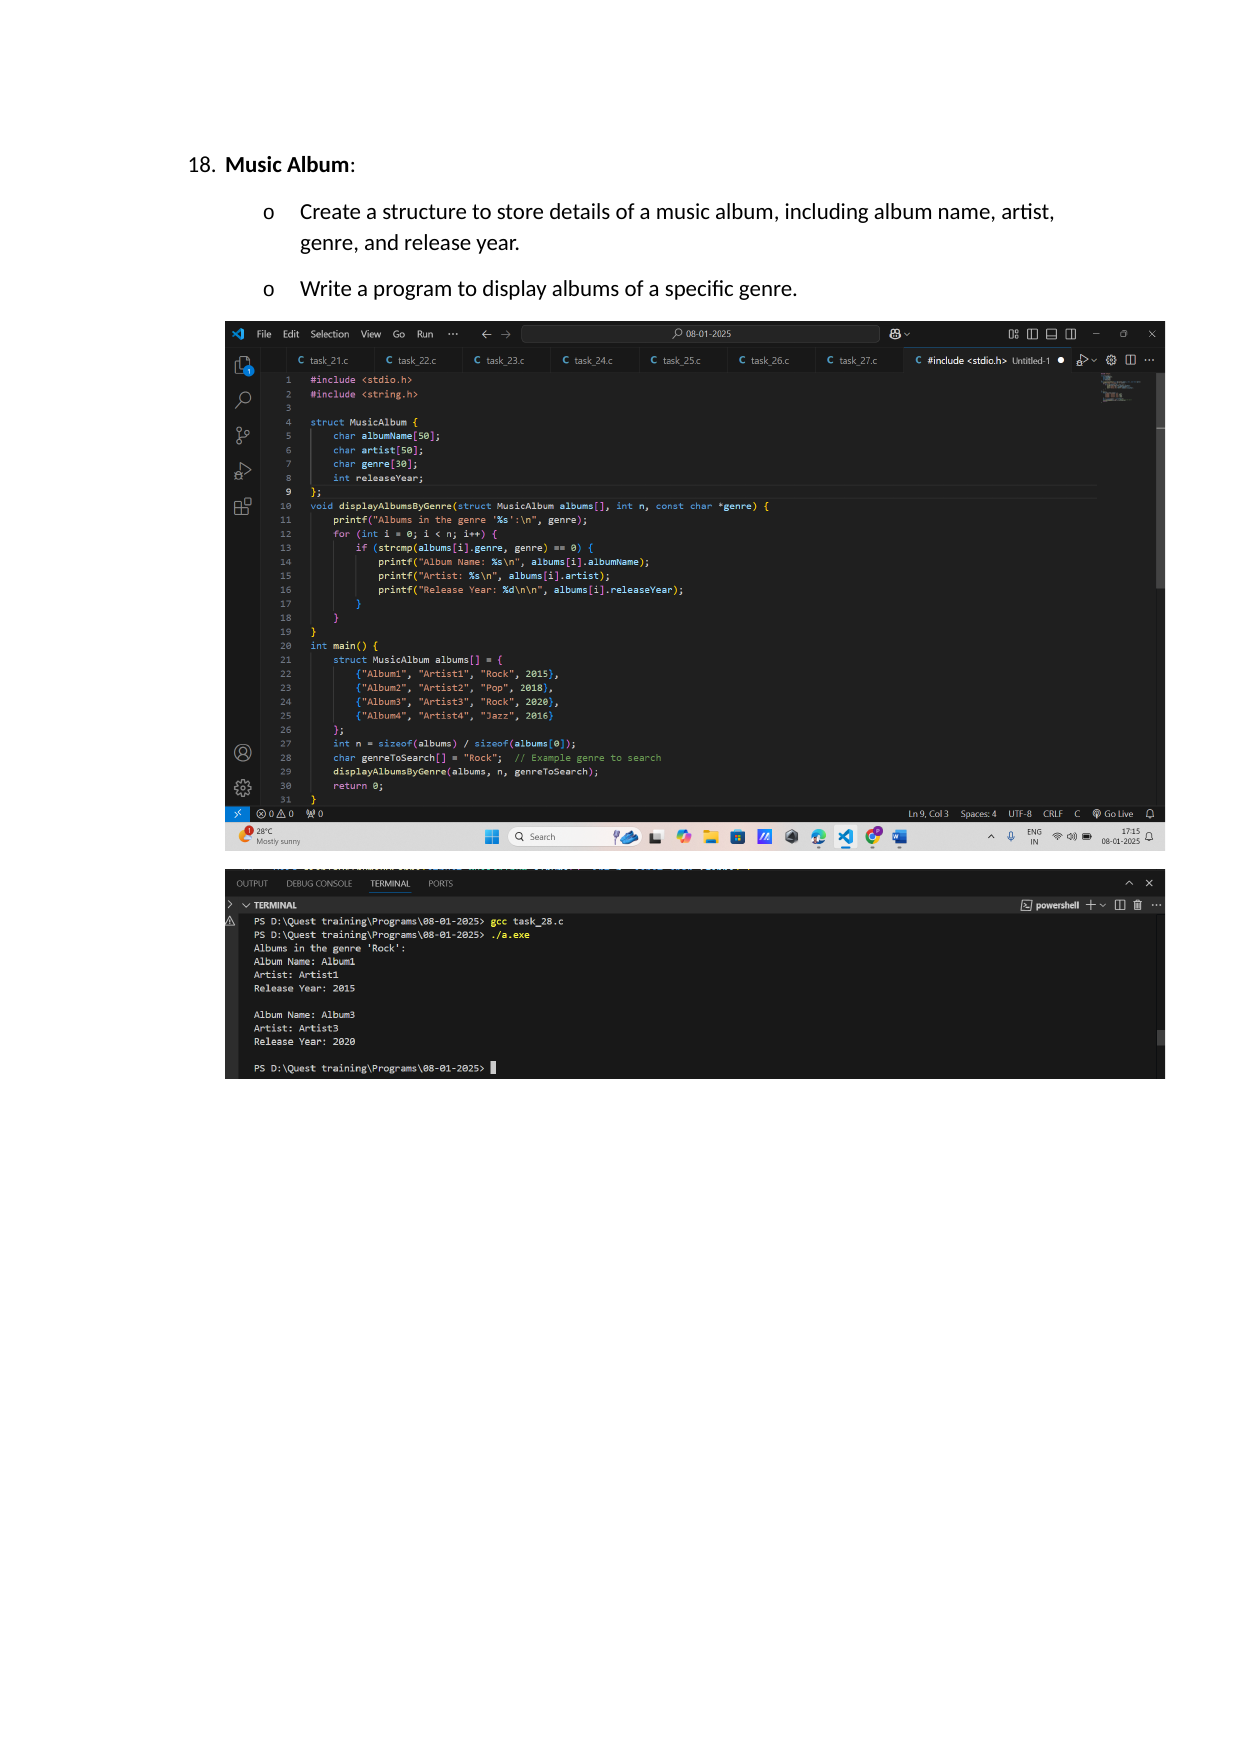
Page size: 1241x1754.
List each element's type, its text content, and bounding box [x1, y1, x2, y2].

list Music Album: [187, 150, 1090, 178]
list Create a structure to store details of a music album, including album name, artist, genre, and release year. [262, 197, 1090, 256]
picture [225, 869, 1166, 1079]
list Write a program to display albums of a specific genre. [262, 274, 1090, 303]
picture [225, 321, 1166, 851]
